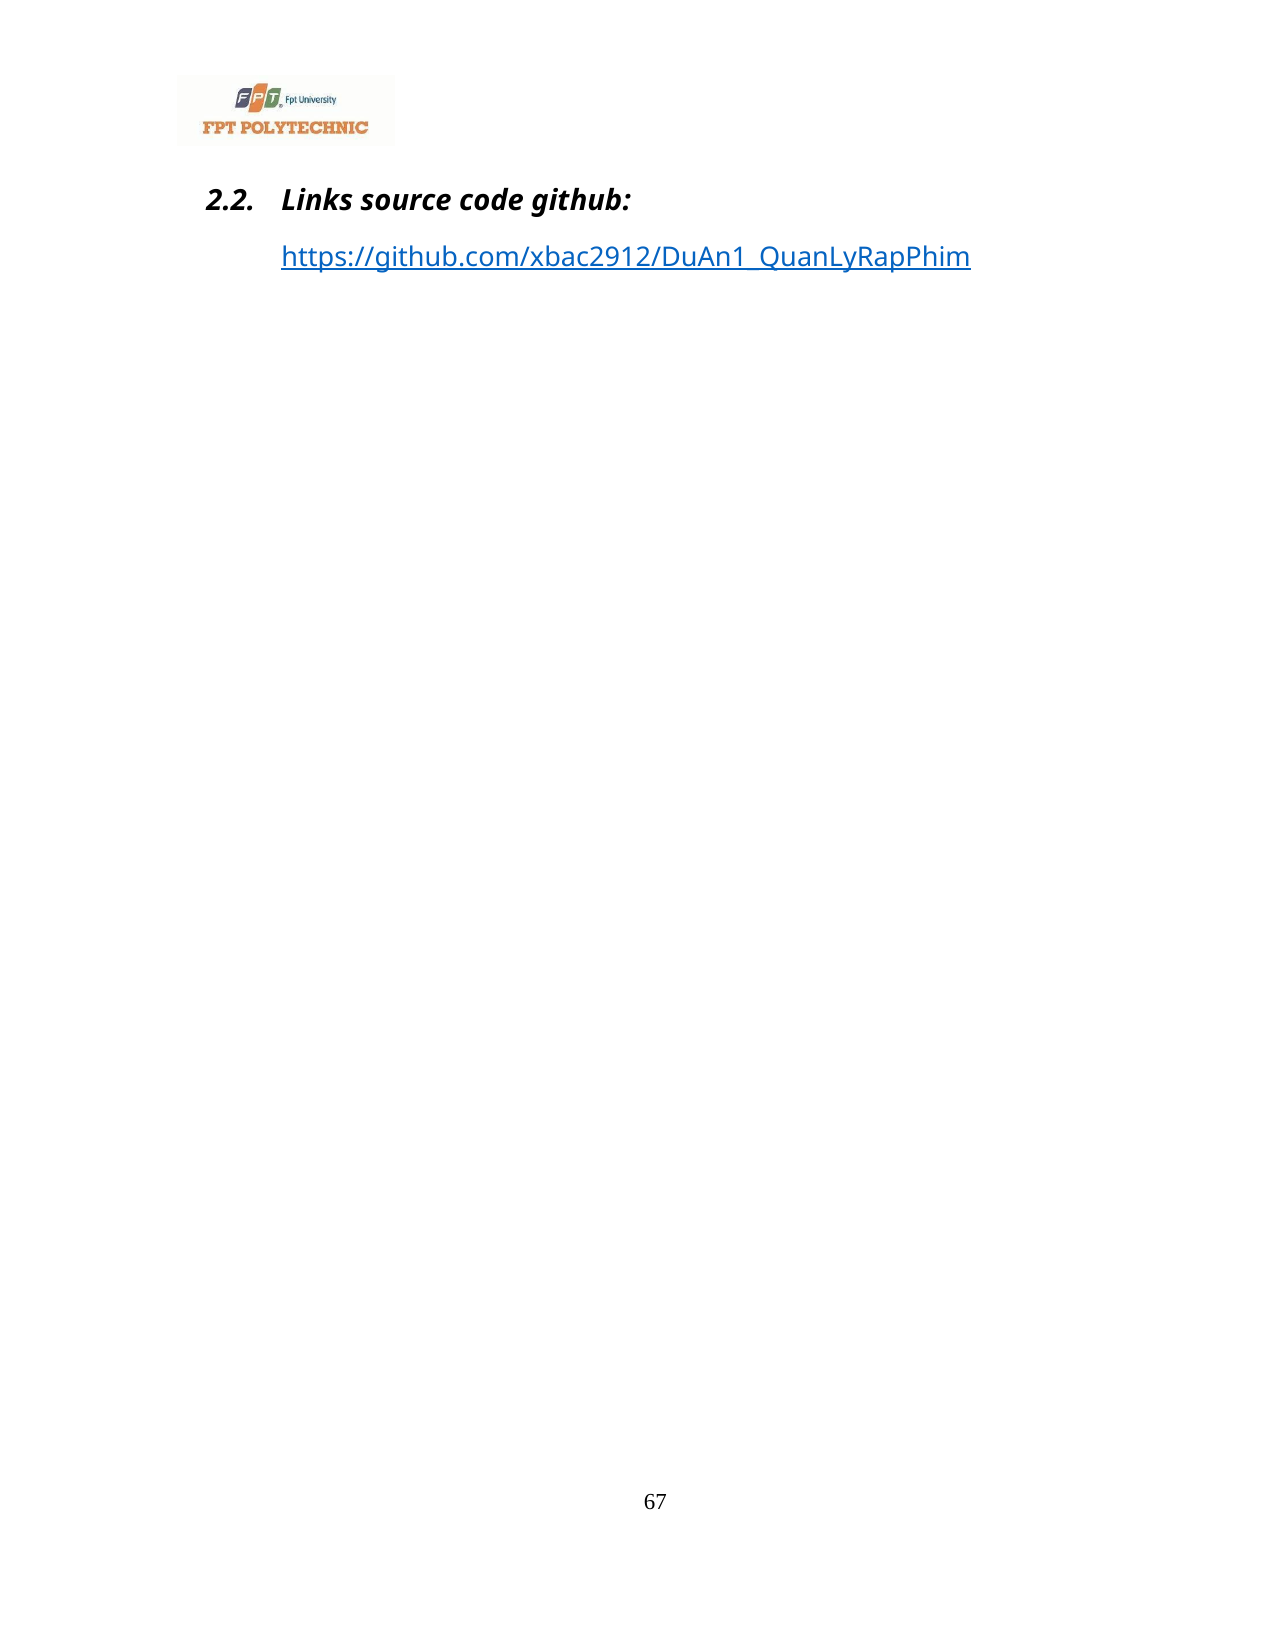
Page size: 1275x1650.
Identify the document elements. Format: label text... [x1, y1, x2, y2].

subtitle Links source code github: https://github.com/xbac2912/DuAn1_QuanLyRapPhim [206, 179, 1198, 274]
picture [177, 75, 395, 146]
